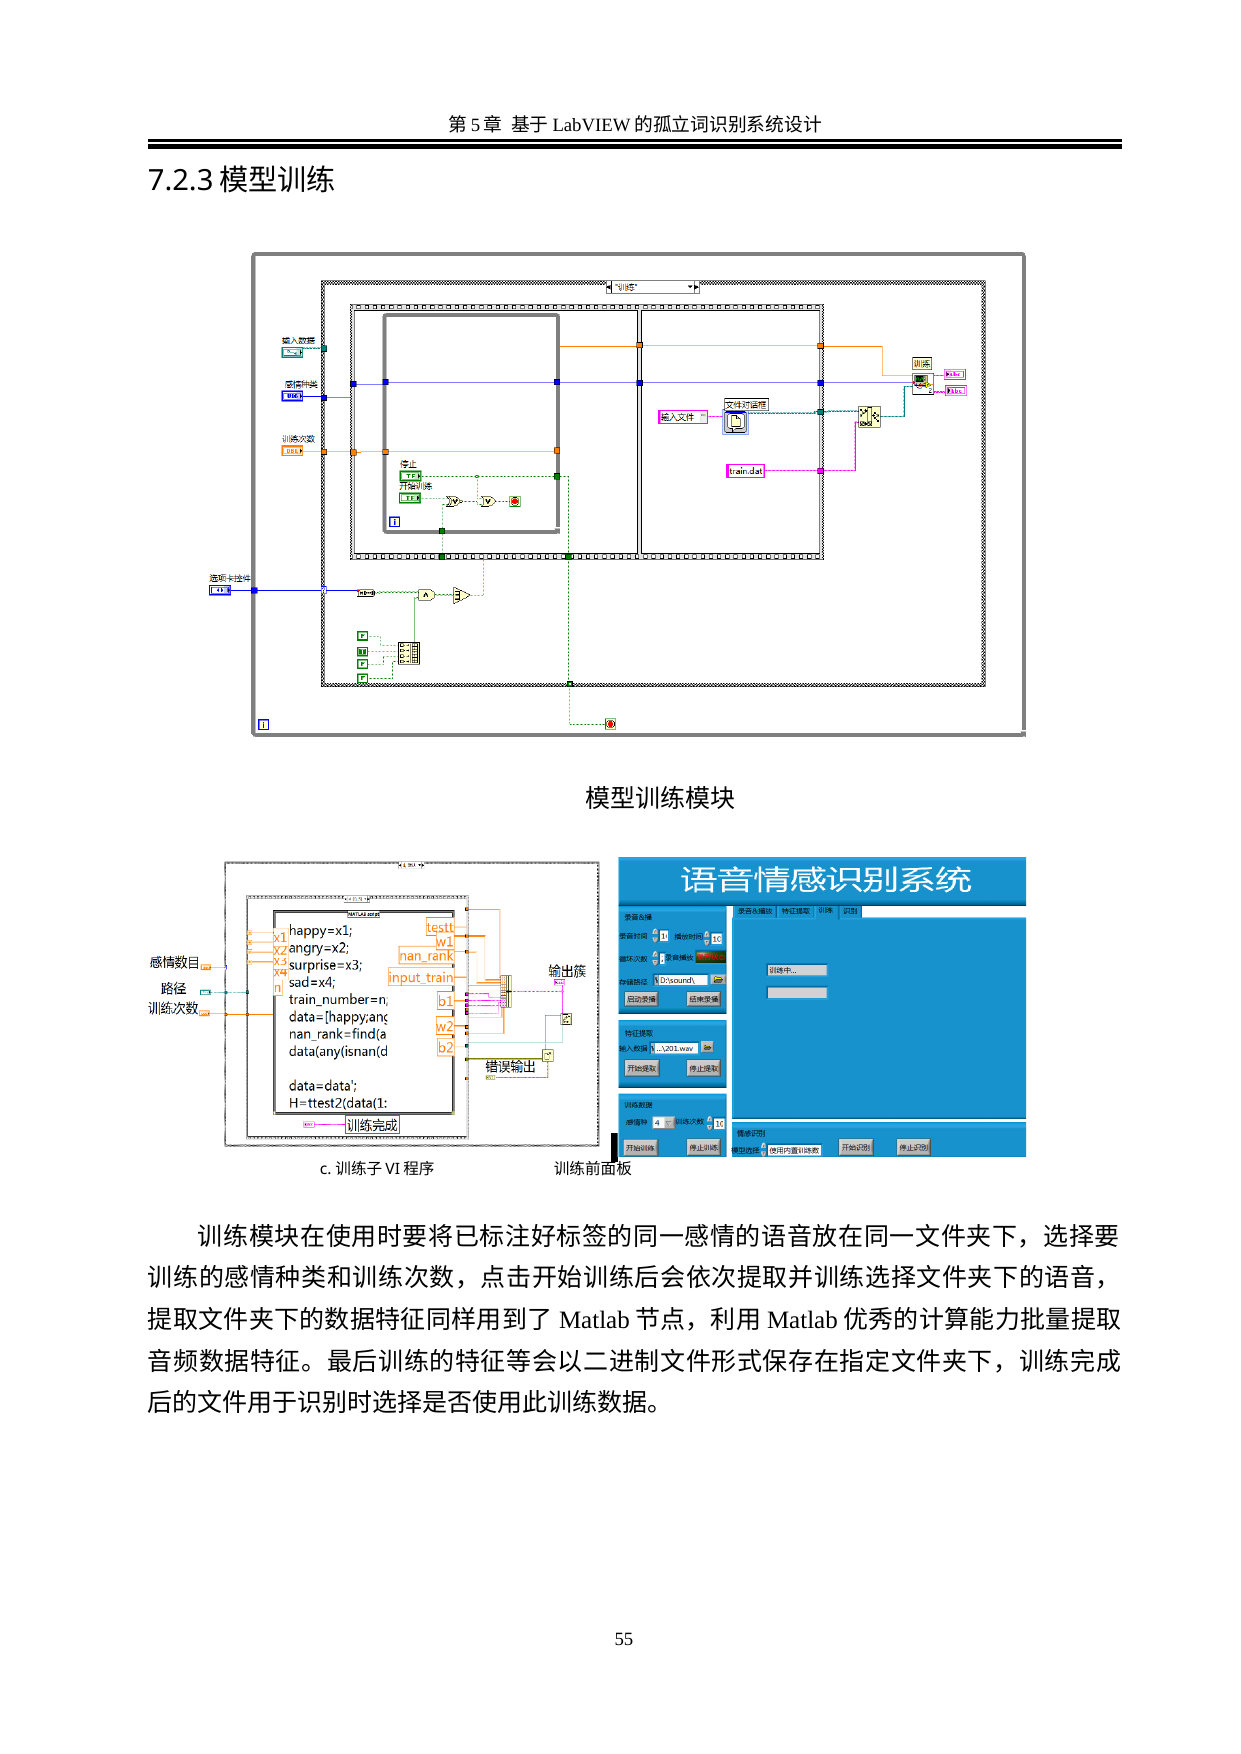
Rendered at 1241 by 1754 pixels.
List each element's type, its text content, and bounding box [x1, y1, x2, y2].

picture [197, 227, 1045, 749]
list c. 训练子VI程序 训练前面板 [148, 1156, 1122, 1179]
picture [147, 850, 612, 1157]
text 模型训练模块 [148, 764, 1122, 829]
text 训练模块在使用时要将已标注好标签的同一感情的语音放在同一文件夹下，选择要训练的感情种类和训练次数，点击开始训练后会依次提取并训练选择文件夹下的语音，提取文件夹下的数据特征同样用到了Matlab节点，利用Matlab优秀的计算能力批量提取音频数据特征。最后训练的特征等会以二进制文件形式保存在指定文件夹下，训练完成后的文件用于识别时选择是否使用此训练数据。 [148, 1212, 1122, 1420]
picture [617, 857, 1027, 1157]
subtitle 7.2.3模型训练 [148, 157, 1122, 199]
picture [840, 906, 860, 916]
picture [778, 906, 812, 916]
